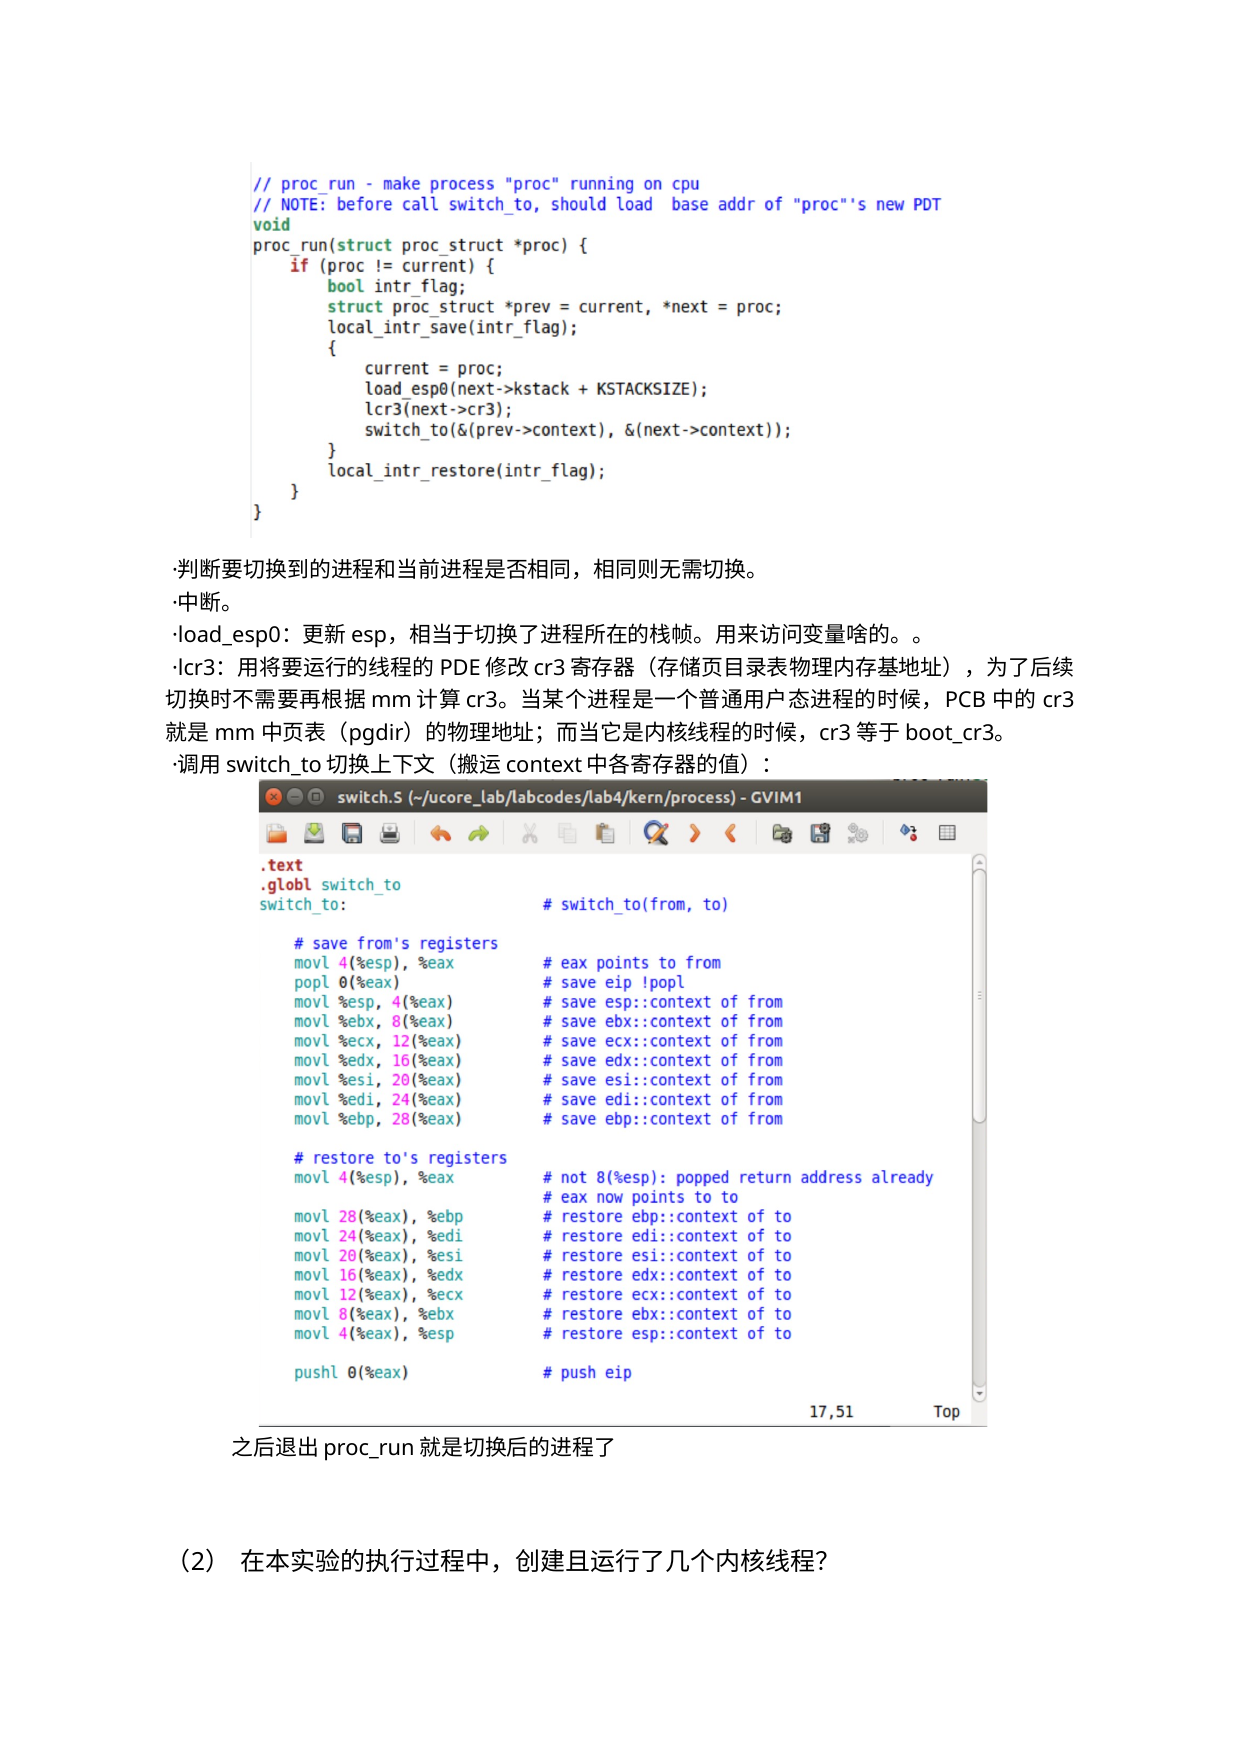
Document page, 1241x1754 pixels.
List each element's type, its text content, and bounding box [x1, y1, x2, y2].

text ·load_esp0：更新esp，相当于切换了进程所在的栈帧。用来访问变量啥的。。 [166, 617, 1074, 649]
text ·调用switch_to切换上下文（搬运context中各寄存器的值）： [166, 747, 1074, 779]
text 之后退出proc_run就是切换后的进程了 [166, 1429, 1074, 1462]
list 在本实验的执行过程中，创建且运行了几个内核线程？ [166, 1527, 1074, 1592]
text ·判断要切换到的进程和当前进程是否相同，相同则无需切换。 [166, 552, 1074, 584]
text ·中断。 [166, 584, 1074, 617]
picture [250, 162, 990, 538]
picture [258, 779, 988, 1427]
text ·lcr3：用将要运行的线程的PDE修改cr3寄存器（存储页目录表物理内存基地址），为了后续切换时不需要再根据mm计算cr3。当某个进程是一个普通用户态进程的时候，PCB 中的 cr3 就是 mm 中页表（pgdir）的物理地址；而当它是内核线程的时候，cr3 等于boot_cr3。 [166, 649, 1074, 747]
